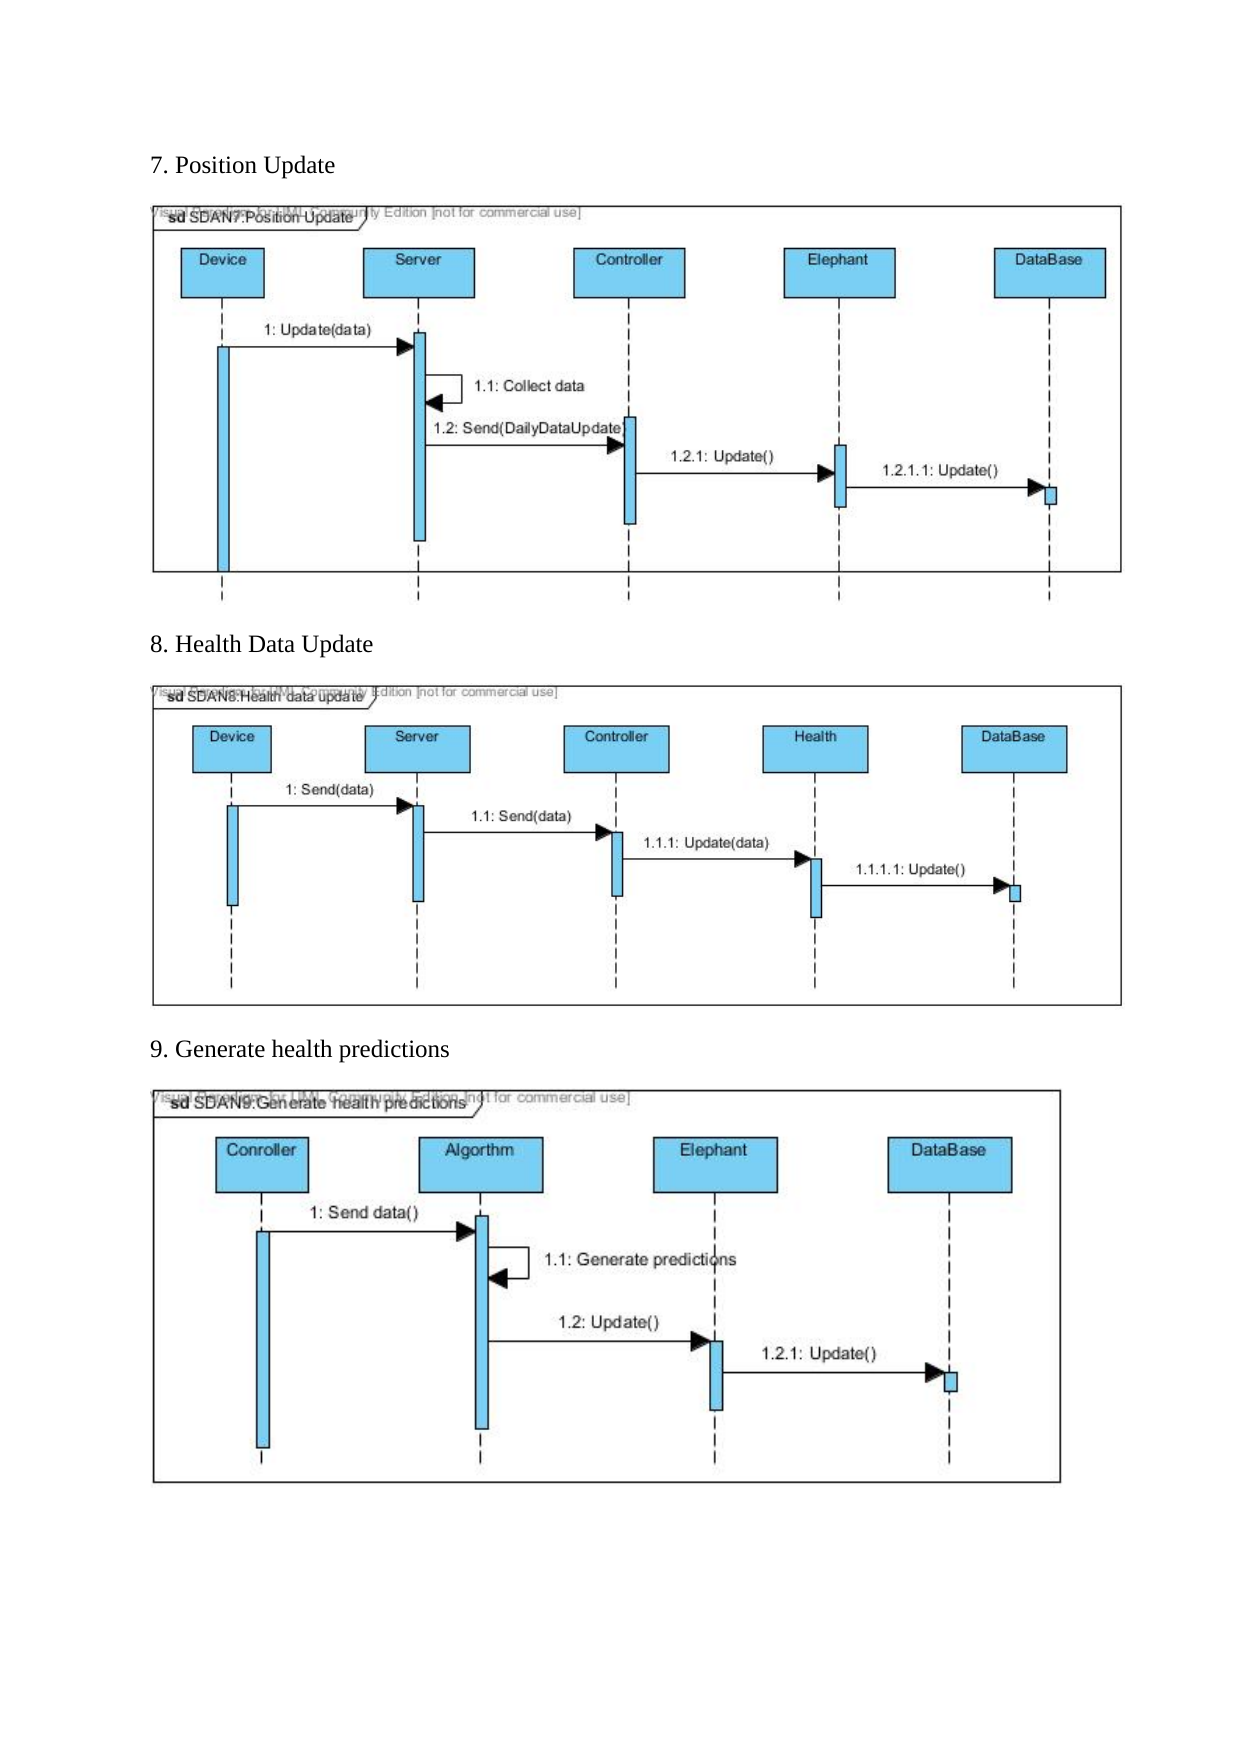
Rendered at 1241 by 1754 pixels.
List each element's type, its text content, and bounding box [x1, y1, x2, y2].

text 8. Health Data Update [150, 629, 1090, 658]
picture [150, 683, 1125, 1010]
text 9. Generate health predictions [150, 1034, 1090, 1063]
picture [150, 203, 1125, 605]
text 7. Position Update [150, 150, 1090, 179]
picture [150, 1088, 1066, 1488]
